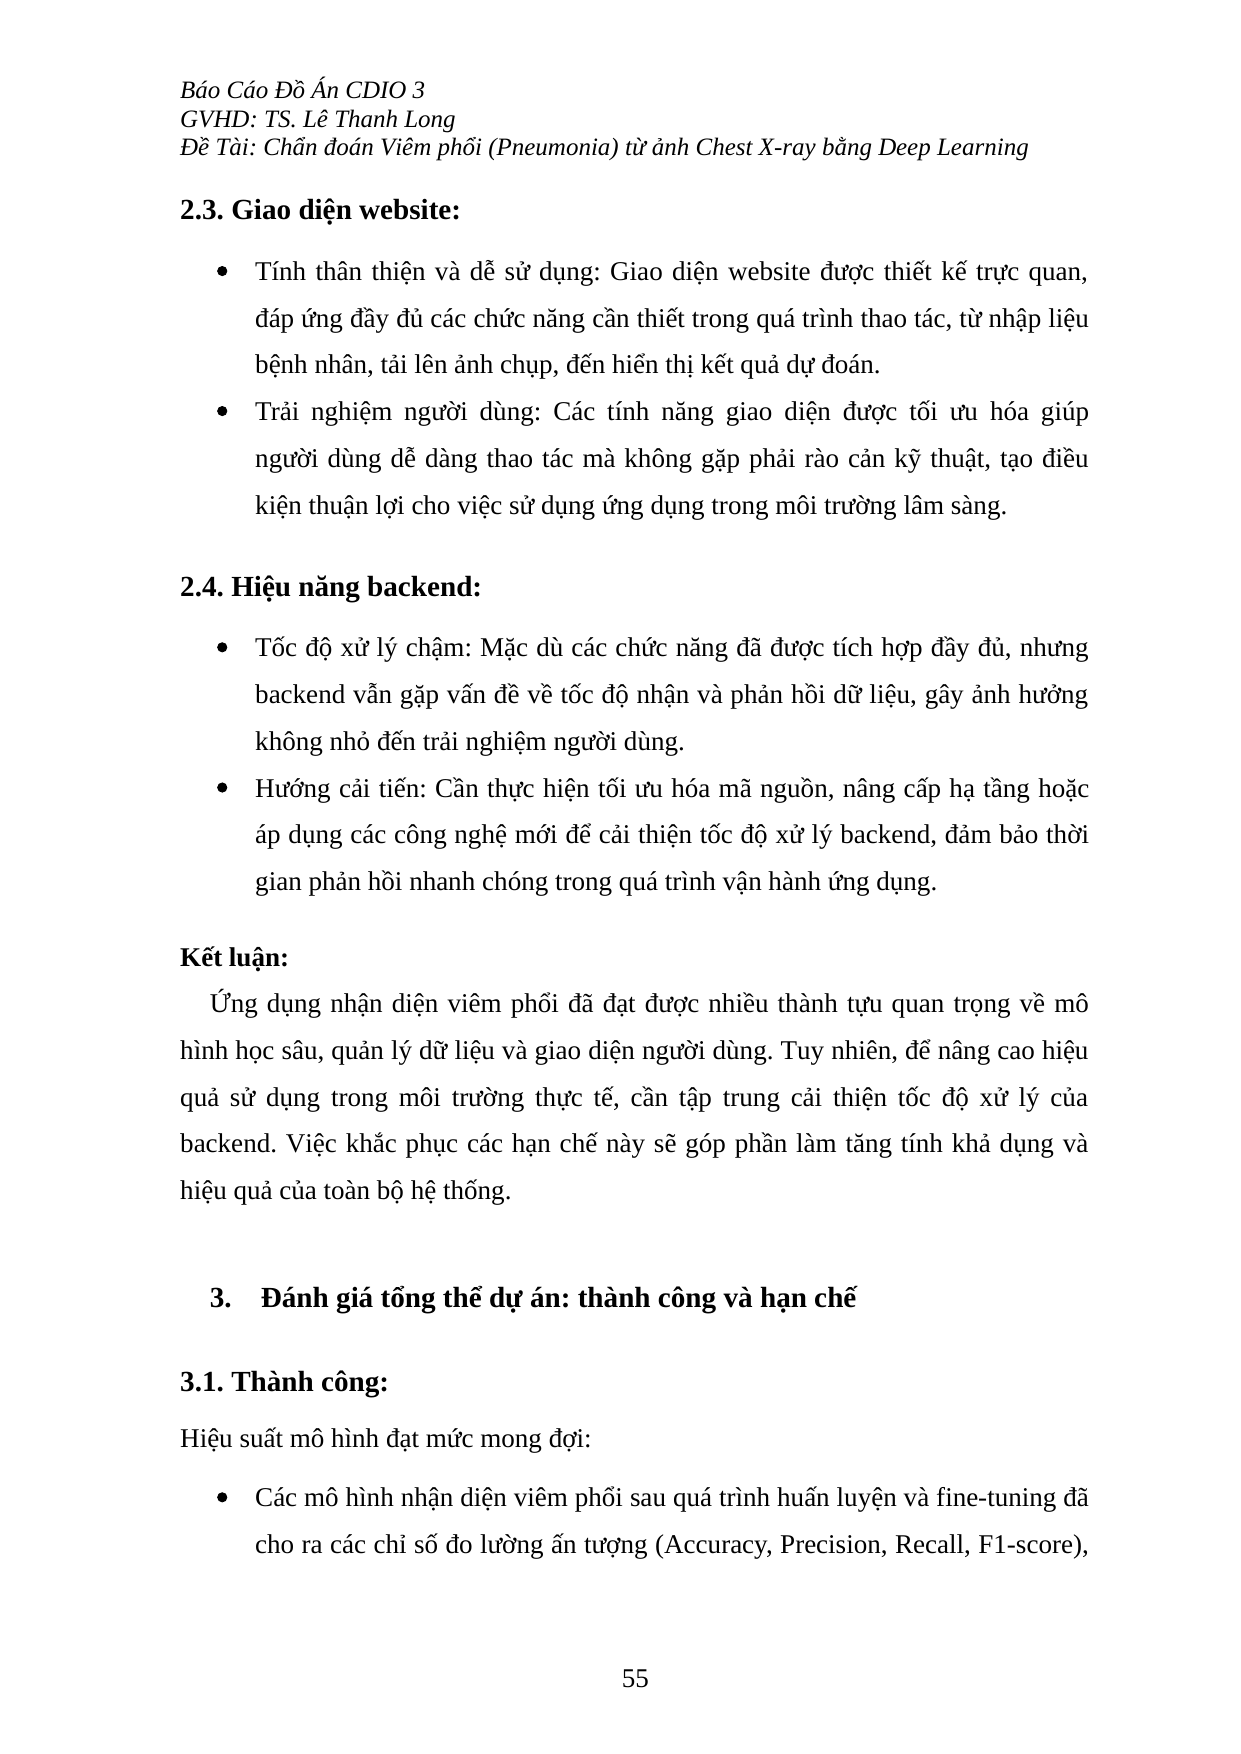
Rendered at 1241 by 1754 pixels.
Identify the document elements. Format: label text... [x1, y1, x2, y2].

text Ứng dụng nhận diện viêm phổi đã đạt được nhiều thành tựu quan trọng về mô hình học sâu, quản lý dữ liệu và giao diện người dùng. Tuy nhiên, để nâng cao hiệu quả sử dụng trong môi trường thực tế, cần tập trung cải thiện tốc độ xử lý của backend. Việc khắc phục các hạn chế này sẽ góp phần làm tăng tính khả dụng và hiệu quả của toàn bộ hệ thống. [180, 988, 1090, 1205]
text Hiệu suất mô hình đạt mức mong đợi: [180, 1422, 1090, 1453]
subtitle 2.4. Hiệu năng backend: [180, 569, 1090, 602]
subtitle 3.1. Thành công: [180, 1364, 1090, 1397]
list Tốc độ xử lý chậm: Mặc dù các chức năng đã được tích hợp đầy đủ, nhưng backend vẫn gặp vấn đề về tốc độ nhận và phản hồi dữ liệu, gây ảnh hưởng không nhỏ đến trải nghiệm người dùng. [217, 632, 1090, 756]
subtitle 3. Đánh giá tổng thể dự án: thành công và hạn chế [180, 1280, 1090, 1314]
text Kết luận: [180, 941, 1090, 972]
list Trải nghiệm người dùng: Các tính năng giao diện được tối ưu hóa giúp người dùng dễ dàng thao tác mà không gặp phải rào cản kỹ thuật, tạo điều kiện thuận lợi cho việc sử dụng ứng dụng trong môi trường lâm sàng. [217, 395, 1090, 520]
list Tính thân thiện và dễ sử dụng: Giao diện website được thiết kế trực quan, đáp ứng đầy đủ các chức năng cần thiết trong quá trình thao tác, từ nhập liệu bệnh nhân, tải lên ảnh chụp, đến hiển thị kết quả dự đoán. [217, 255, 1090, 380]
list Hướng cải tiến: Cần thực hiện tối ưu hóa mã nguồn, nâng cấp hạ tầng hoặc áp dụng các công nghệ mới để cải thiện tốc độ xử lý backend, đảm bảo thời gian phản hồi nhanh chóng trong quá trình vận hành ứng dụng. [217, 772, 1090, 896]
subtitle 2.3. Giao diện website: [180, 192, 1090, 226]
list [217, 1482, 1090, 1559]
